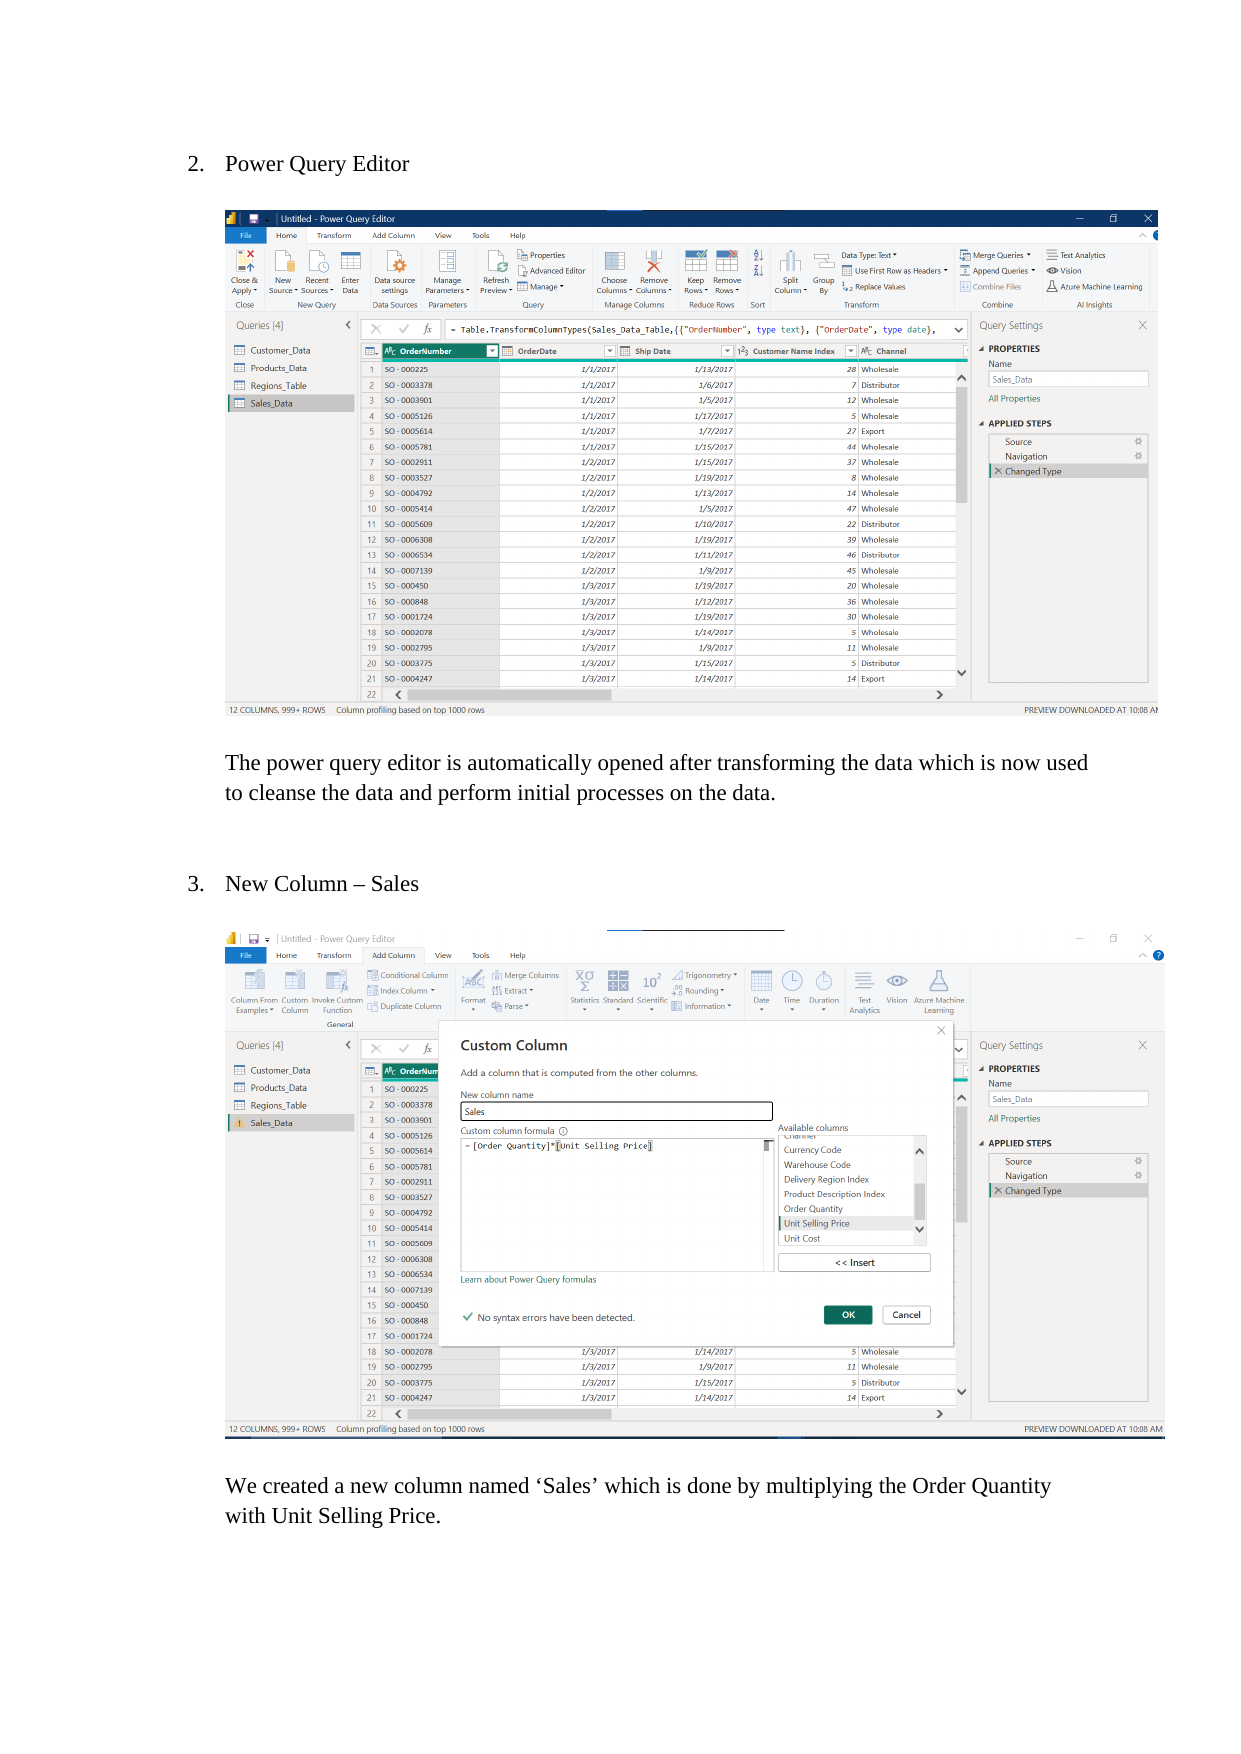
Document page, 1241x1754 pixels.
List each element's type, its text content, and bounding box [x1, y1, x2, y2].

picture [225, 210, 1158, 716]
list Power Query Editor [187, 150, 1090, 176]
text The power query editor is automatically opened after transforming the data which is now used to cleanse the data and perform initial processes on the data. [225, 749, 1090, 806]
list New Column – Sales [187, 870, 1090, 896]
text We created a new column named ‘Sales’ which is done by multiplying the Order Quantity with Unit Selling Price. [225, 1472, 1090, 1529]
picture [225, 930, 1165, 1439]
